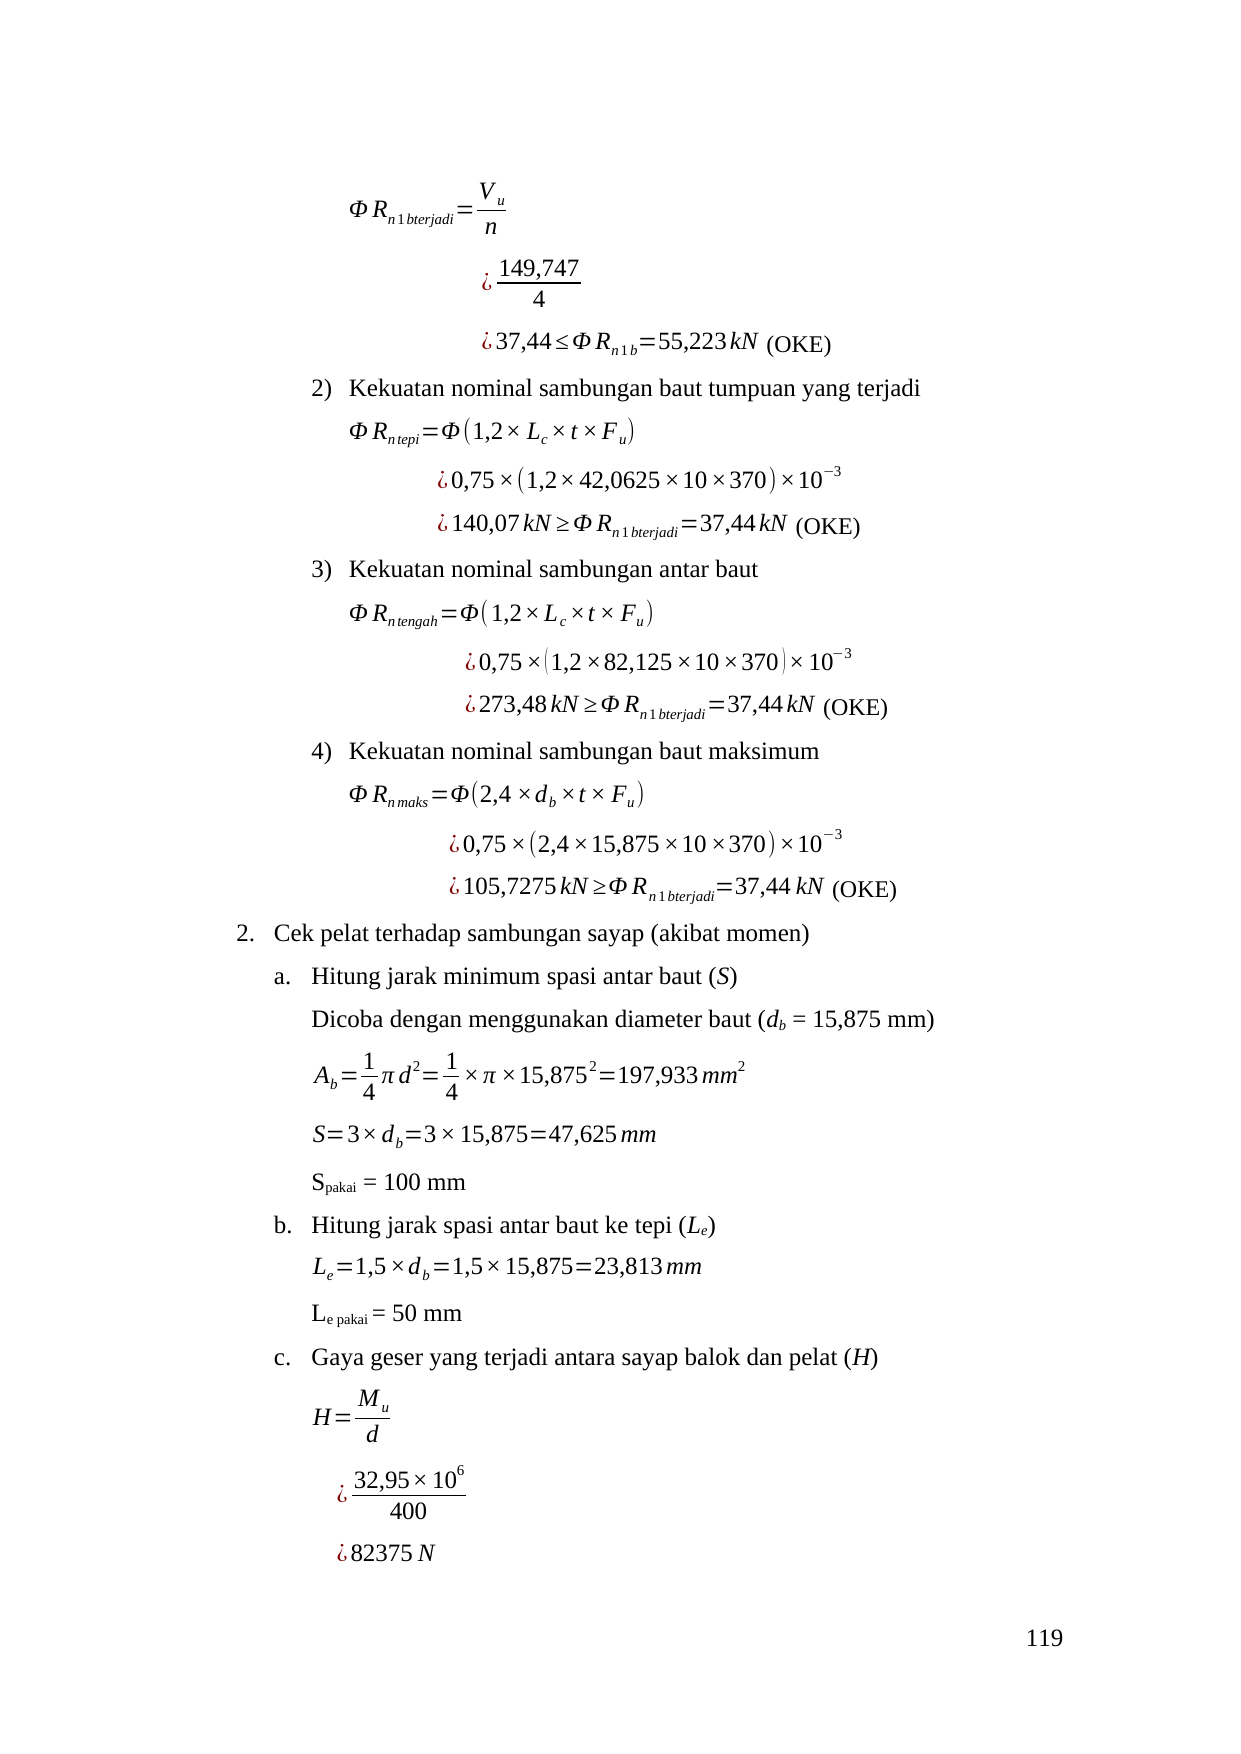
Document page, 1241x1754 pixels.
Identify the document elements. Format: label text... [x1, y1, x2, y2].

list (OKE) [437, 509, 1063, 541]
list (OKE) [449, 873, 1063, 904]
list Kekuatan nominal sambungan baut maksimum [311, 736, 1063, 765]
list Spakai = 100 mm [311, 1167, 1063, 1195]
list Kekuatan nominal sambungan antar baut [311, 554, 1063, 583]
list Gaya geser yang terjadi antara sayap balok dan pelat (H) [274, 1342, 1063, 1370]
list Kekuatan nominal sambungan baut tumpuan yang terjadi [311, 373, 1063, 401]
list Dicoba dengan menggunakan diameter baut (db = 15,875 mm) [311, 1004, 1063, 1033]
list Hitung jarak minimum spasi antar baut (S) [274, 961, 1063, 990]
list (OKE) [481, 328, 1063, 359]
list (OKE) [465, 691, 1063, 722]
list Cek pelat terhadap sambungan sayap (akibat momen) [236, 918, 1063, 947]
list Hitung jarak spasi antar baut ke tepi (Le) [274, 1210, 1063, 1238]
list Le pakai = 50 mm [311, 1298, 1063, 1327]
